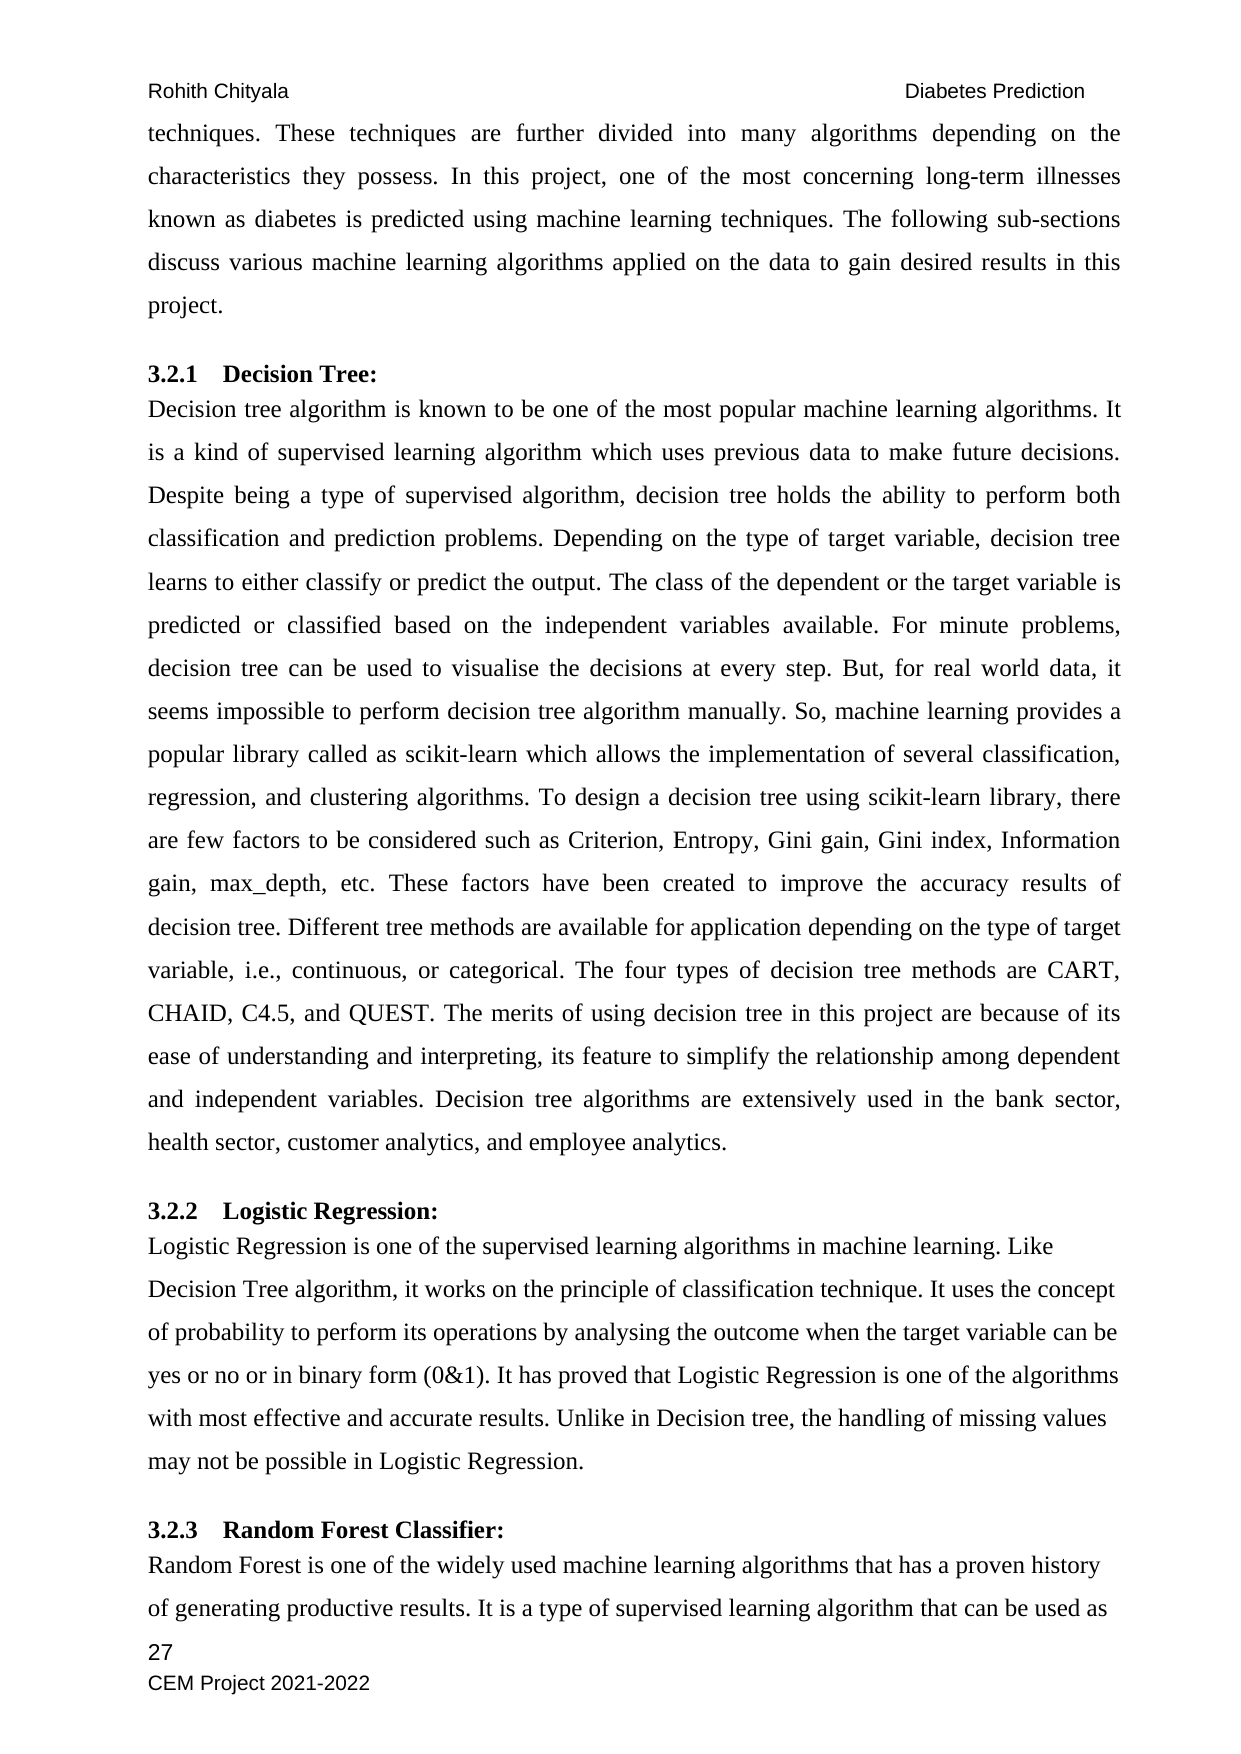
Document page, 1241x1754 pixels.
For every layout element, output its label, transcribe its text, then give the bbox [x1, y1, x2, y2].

subtitle Logistic Regression: [148, 1195, 1122, 1224]
subtitle Decision Tree: [148, 359, 1122, 388]
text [148, 1550, 1122, 1622]
subtitle Random Forest Classifier: [148, 1514, 1122, 1544]
text Decision tree algorithm is known to be one of the most popular machine learning algorithms. It is a kind of supervised learning algorithm which uses previous data to make future decisions. Despite being a type of supervised algorithm, decision tree holds the ability to perform both classification and prediction problems. Depending on the type of target variable, decision tree learns to either classify or predict the output. The class of the dependent or the target variable is predicted or classified based on the independent variables available. For minute problems, decision tree can be used to visualise the decisions at every step. But, for real world data, it seems impossible to perform decision tree algorithm manually. So, machine learning provides a popular library called as scikit-learn which allows the implementation of several classification, regression, and clustering algorithms. To design a decision tree using scikit-learn library, there are few factors to be considered such as Criterion, Entropy, Gini gain, Gini index, Information gain, max_depth, etc. These factors have been created to improve the accuracy results of decision tree. Different tree methods are available for application depending on the type of target variable, i.e., continuous, or categorical. The four types of decision tree methods are CART, CHAID, C4.5, and QUEST. The merits of using decision tree in this project are because of its ease of understanding and interpreting, its feature to simplify the relationship among dependent and independent variables. Decision tree algorithms are extensively used in the bank sector, health sector, customer analytics, and employee analytics. [148, 394, 1122, 1156]
text Logistic Regression is one of the supervised learning algorithms in machine learning. Like Decision Tree algorithm, it works on the principle of classification technique. It uses the concept of probability to perform its operations by analysing the outcome when the target variable can be yes or no or in binary form (0&1). It has proved that Logistic Regression is one of the algorithms with most effective and accurate results. Unlike in Decision tree, the handling of missing values may not be possible in Logistic Regression. [148, 1231, 1122, 1475]
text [148, 118, 1122, 319]
